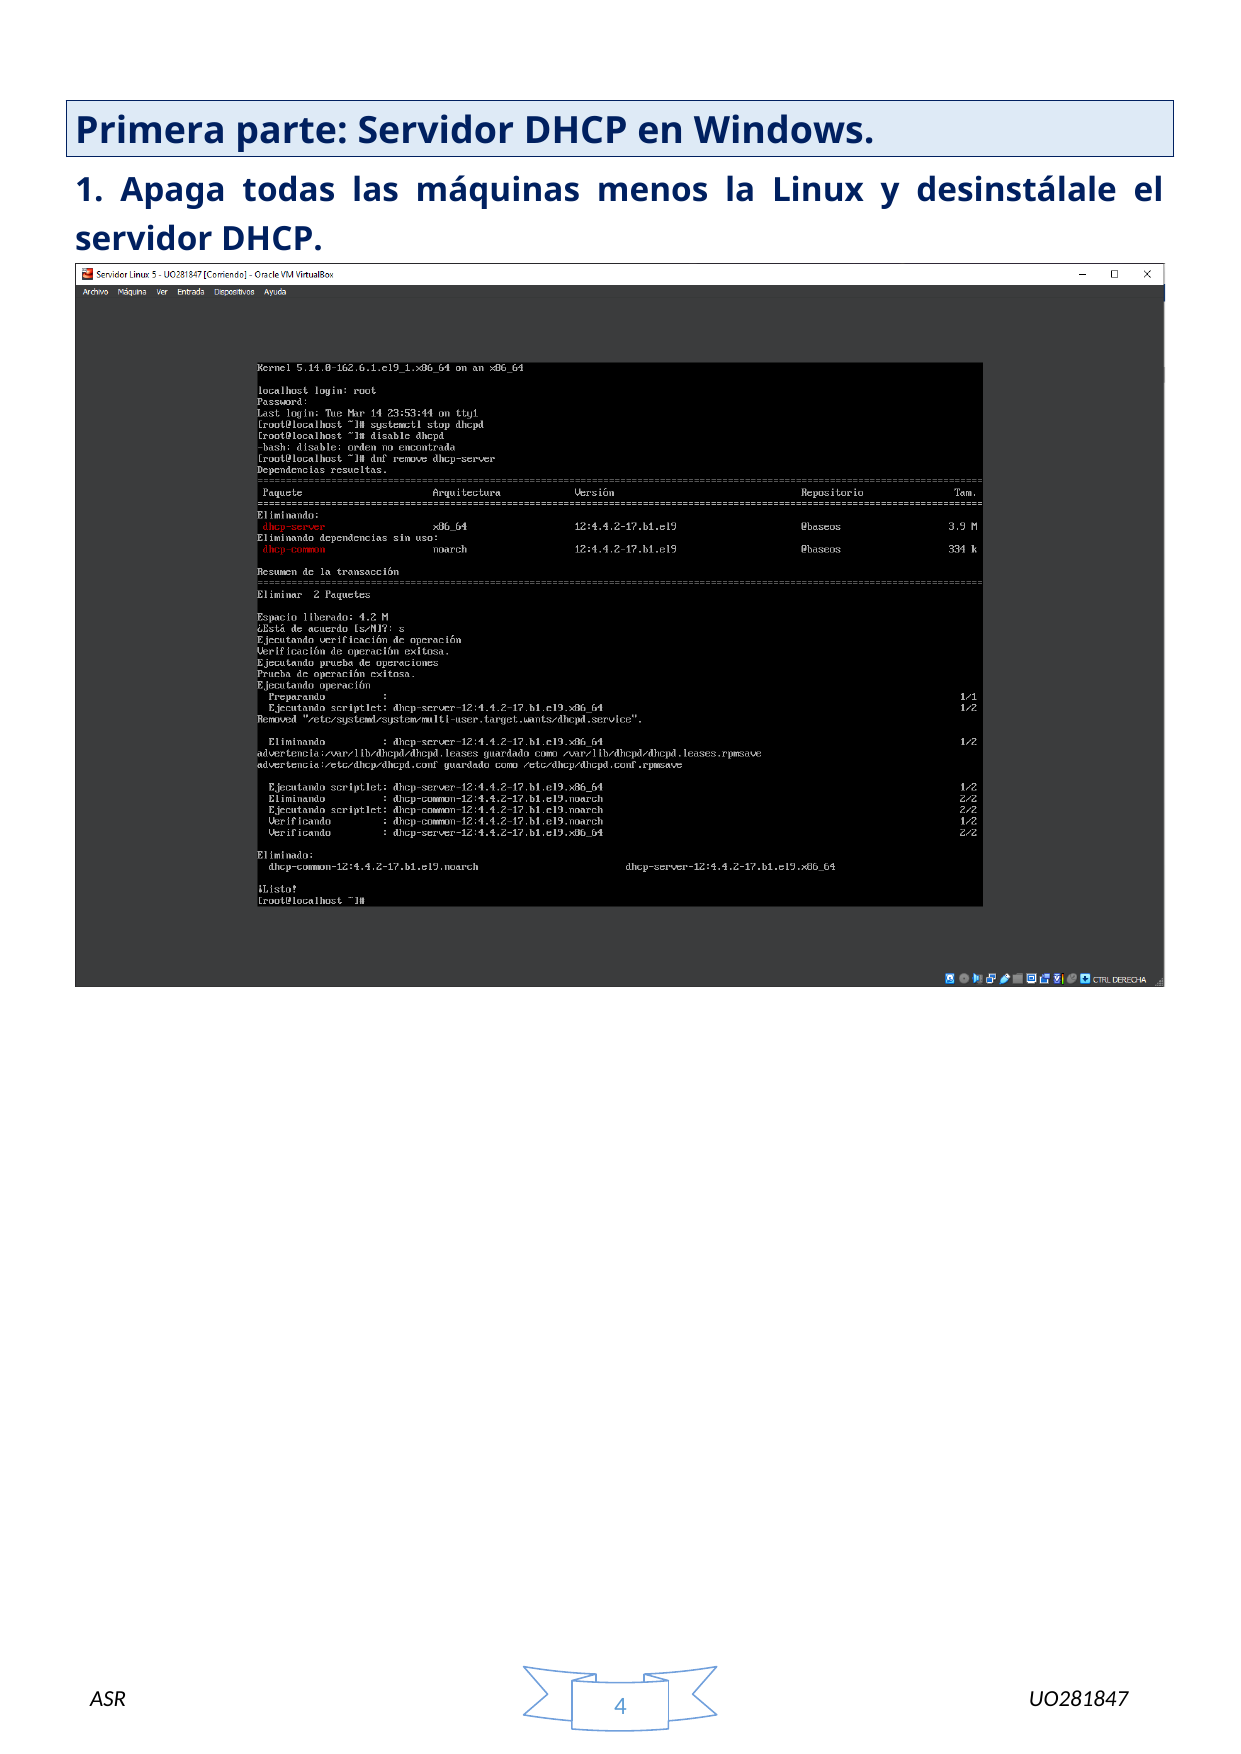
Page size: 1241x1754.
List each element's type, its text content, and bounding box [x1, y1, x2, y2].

picture [75, 263, 1166, 987]
subtitle 1. Apaga todas las máquinas menos la Linux y desinstálale el servidor DHCP. [75, 166, 1165, 260]
subtitle Primera parte: Servidor DHCP en Windows. [67, 101, 1173, 156]
